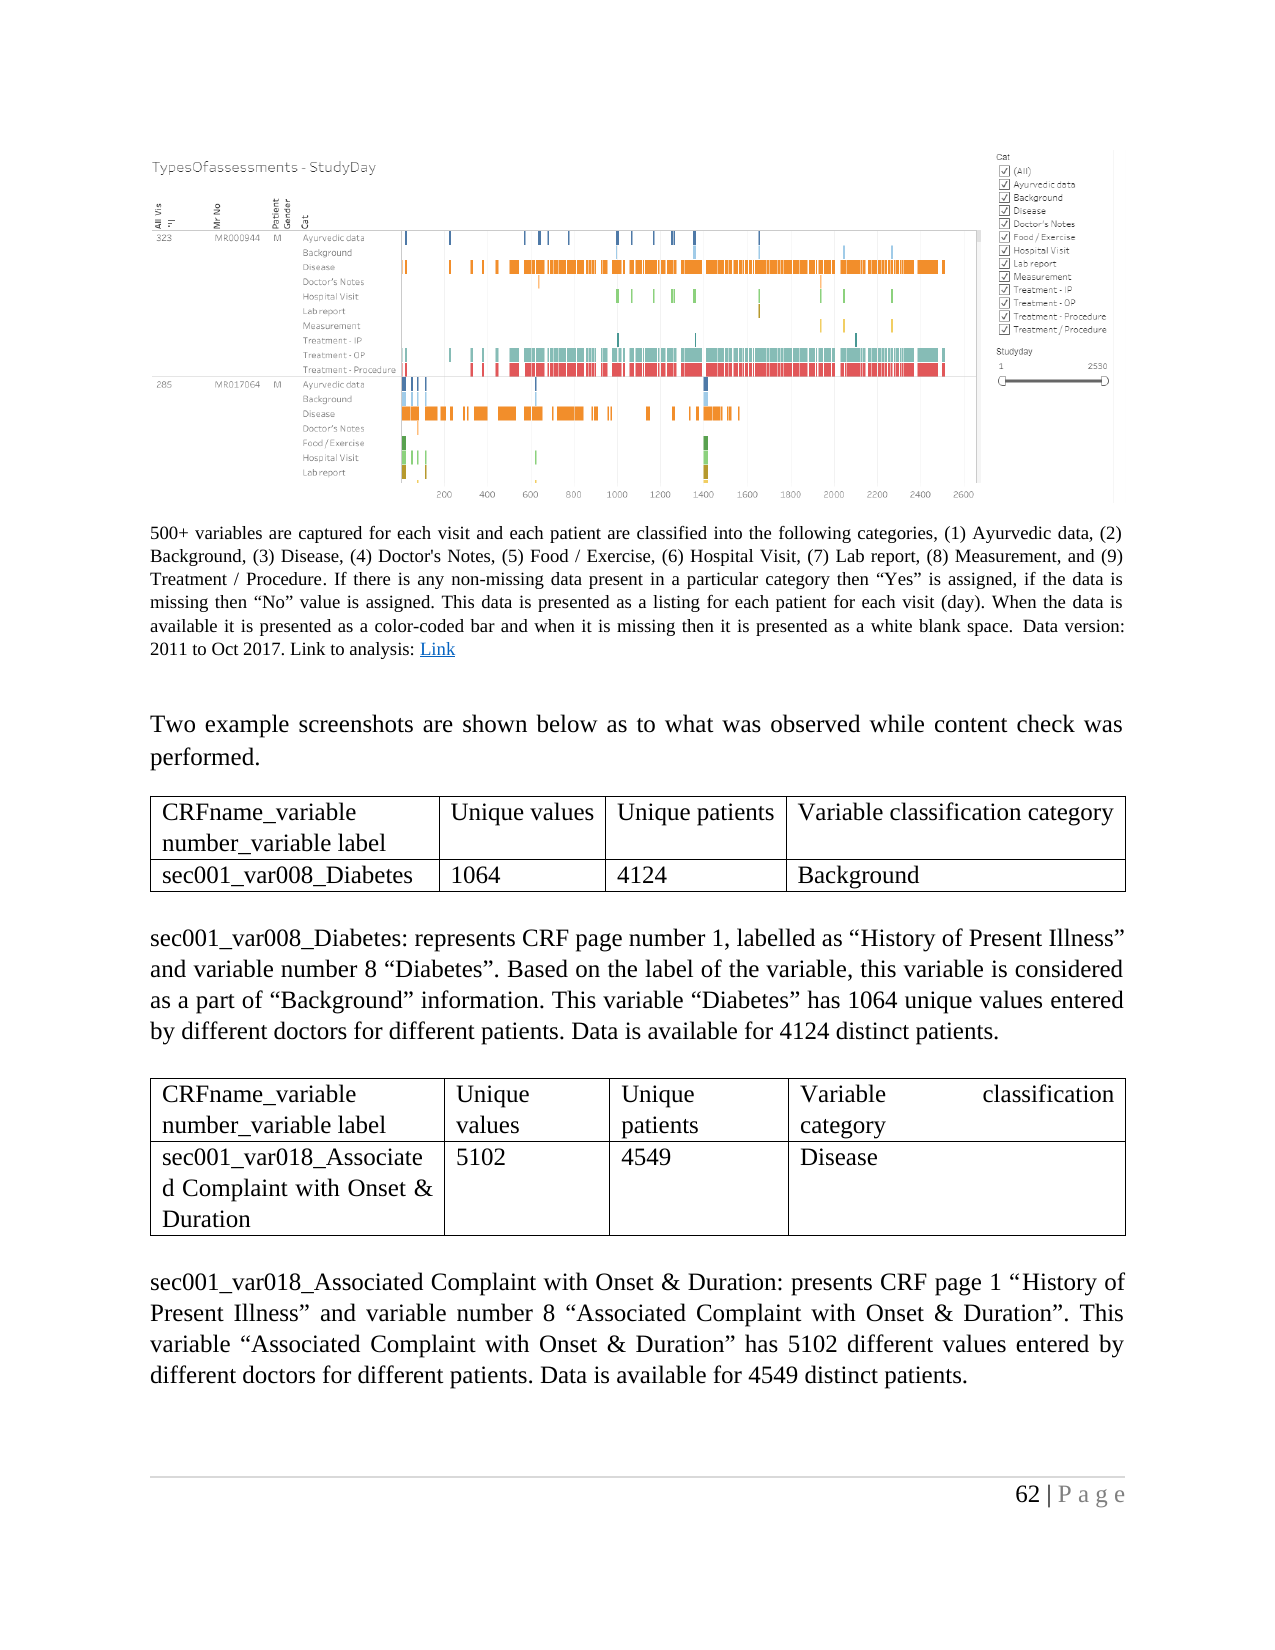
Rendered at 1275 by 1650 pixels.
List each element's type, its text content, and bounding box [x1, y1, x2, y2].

table_header Variable classification category [787, 797, 1125, 859]
table_cell Background [787, 860, 1125, 891]
table_header Unique patients [610, 1079, 788, 1141]
table_header CRFname_variable number_variable label [151, 1079, 444, 1141]
table_header Unique values [445, 1079, 609, 1141]
table_cell 4549 [610, 1142, 788, 1235]
picture [150, 150, 1125, 503]
table_header Unique patients [606, 797, 786, 859]
table_cell 1064 [440, 860, 605, 891]
text sec001_var008_Diabetes: represents CRF page number 1, labelled as “History of Present Illness” and variable number 8 “Diabetes”. Based on the label of the variable, this variable is considered as a part of “Background” information. This variable “Diabetes” has 1064 unique values entered by different doctors for different patients. Data is available for 4124 distinct patients. [150, 923, 1125, 1045]
table_header Variable classification category [789, 1079, 1125, 1141]
table_cell Disease [789, 1142, 1125, 1235]
table_cell 4124 [606, 860, 786, 891]
table_cell sec001_var018_Associated Complaint with Onset & Duration [151, 1142, 444, 1235]
text sec001_var018_Associated Complaint with Onset & Duration: presents CRF page 1 “History of Present Illness” and variable number 8 “Associated Complaint with Onset & Duration”. This variable “Associated Complaint with Onset & Duration” has 5102 different values entered by different doctors for different patients. Data is available for 4549 distinct patients. [150, 1267, 1125, 1389]
text 500+ variables are captured for each visit and each patient are classified into the following categories, (1) Ayurvedic data, (2) Background, (3) Disease, (4) Doctor's Notes, (5) Food / Exercise, (6) Hospital Visit, (7) Lab report, (8) Measurement, and (9) Treatment / Procedure. If there is any non-missing data present in a particular category then “Yes” is assigned, if the data is missing then “No” value is assigned. This data is presented as a listing for each patient for each visit (day). When the data is available it is presented as a color-coded bar and when it is missing then it is presented as a white blank space. Data version: 2011 to Oct 2017. Link to analysis: Link [150, 522, 1125, 659]
text Two example screenshots are shown below as to what was observed while content check was performed. [150, 709, 1125, 770]
table_header Unique values [440, 797, 605, 859]
table_cell sec001_var008_Diabetes [151, 860, 439, 891]
table_header CRFname_variable number_variable label [151, 797, 439, 859]
table_cell 5102 [445, 1142, 609, 1235]
